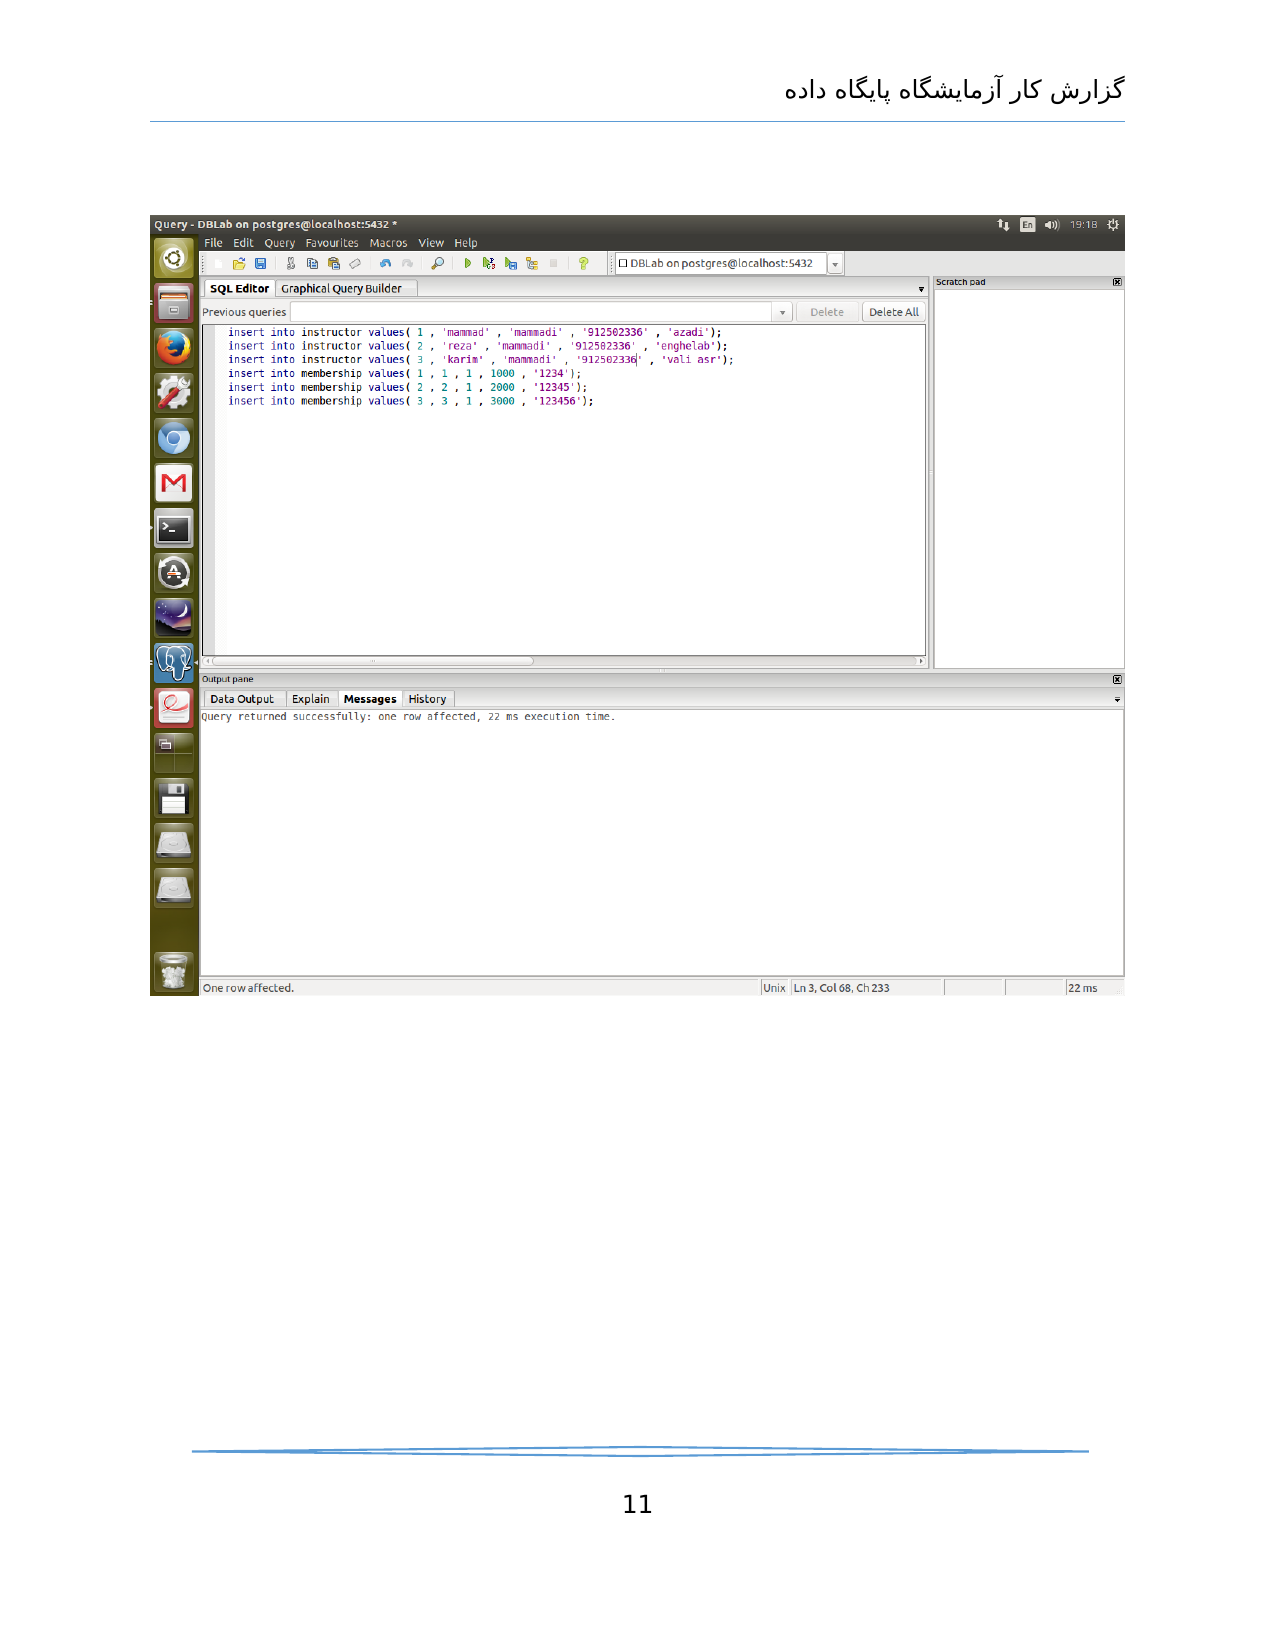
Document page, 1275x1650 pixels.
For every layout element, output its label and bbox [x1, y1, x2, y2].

picture [150, 215, 1125, 996]
